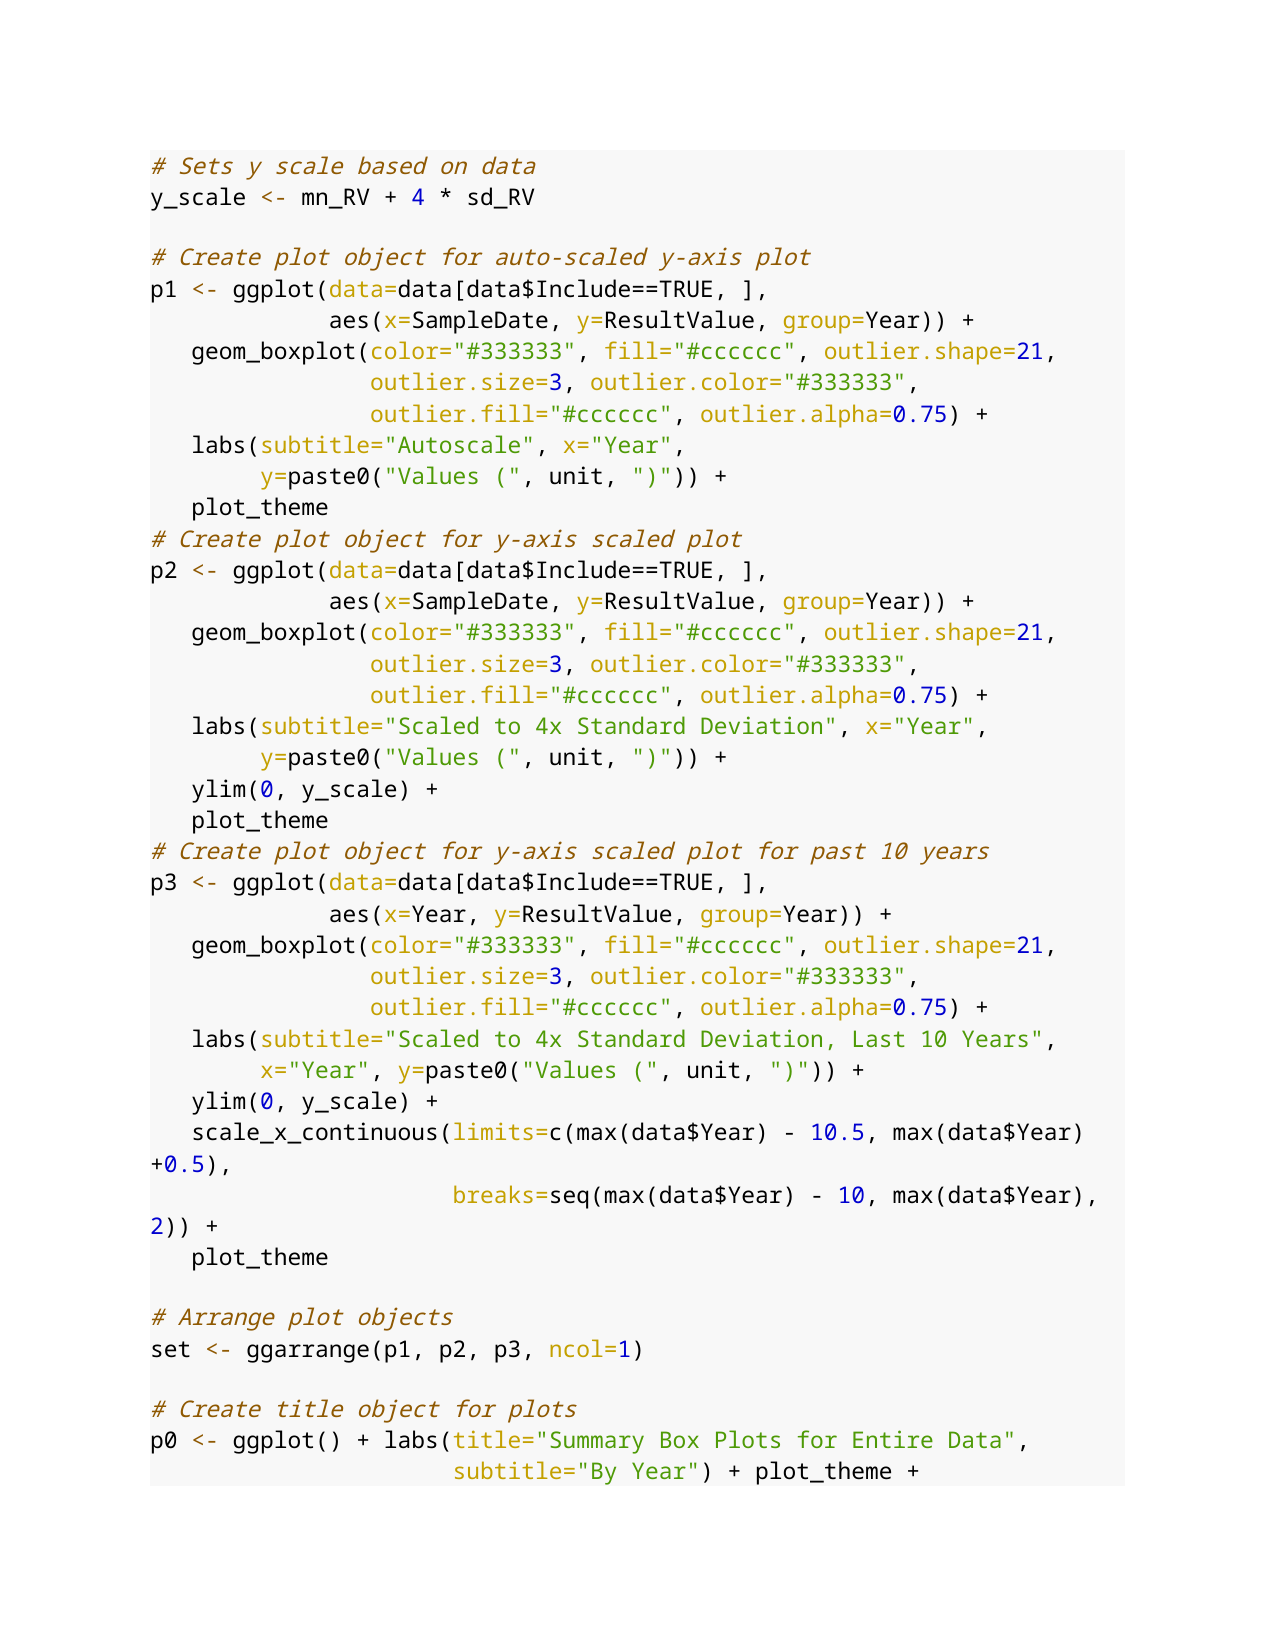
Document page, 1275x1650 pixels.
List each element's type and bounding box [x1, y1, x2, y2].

text [150, 150, 1125, 1486]
